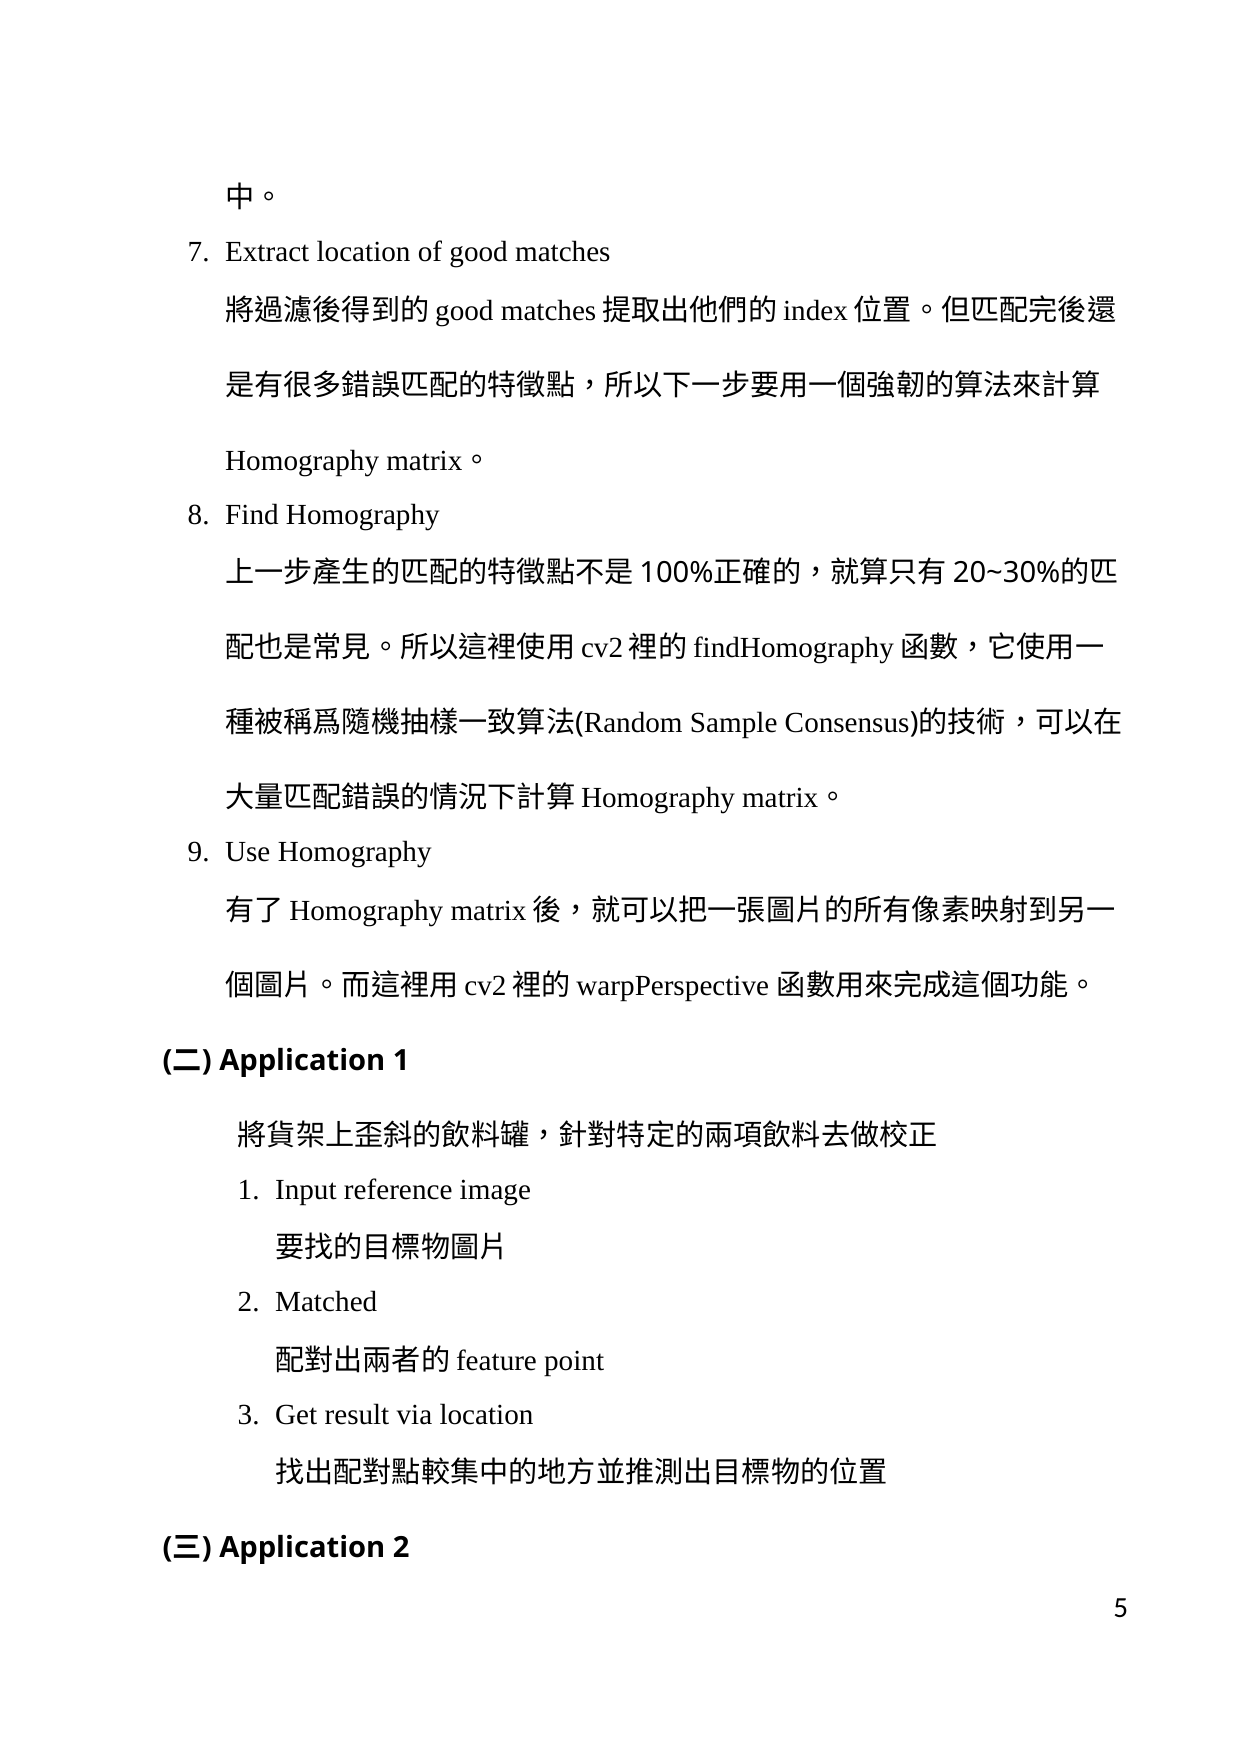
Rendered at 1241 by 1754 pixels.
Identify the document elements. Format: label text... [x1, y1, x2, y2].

text (二) Application 1 [112, 1020, 1128, 1095]
list Find Homography [187, 495, 1128, 532]
list Extract location of good matches [187, 232, 1128, 270]
list 上一步產生的匹配的特徵點不是100%正確的，就算只有20~30%的匹配也是常見。所以這裡使用cv2裡的findHomography函數，它使用一種被稱爲隨機抽樣一致算法(Random Sample Consensus)的技術，可以在大量匹配錯誤的情況下計算Homography matrix。 [225, 532, 1128, 832]
list Use Homography [187, 832, 1128, 870]
list 找出配對點較集中的地方並推測出目標物的位置 [275, 1432, 1128, 1507]
list Input reference image [237, 1170, 1128, 1207]
list 有了Homography matrix後，就可以把一張圖片的所有像素映射到另一個圖片。而這裡用cv2裡的warpPerspective 函數用來完成這個功能。 [225, 870, 1128, 1020]
list Get result via location [237, 1395, 1128, 1432]
list 配對出兩者的feature point [275, 1320, 1128, 1395]
list 要找的目標物圖片 [275, 1207, 1128, 1282]
list Matched [237, 1282, 1128, 1320]
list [225, 157, 1128, 232]
list 將貨架上歪斜的飲料罐，針對特定的兩項飲料去做校正 [225, 1095, 1128, 1170]
text (三) Application 2 [112, 1507, 1128, 1582]
list 將過濾後得到的good matches提取出他們的index位置。但匹配完後還是有很多錯誤匹配的特徵點，所以下一步要用一個強韌的算法來計算Homography matrix。 [225, 270, 1128, 495]
